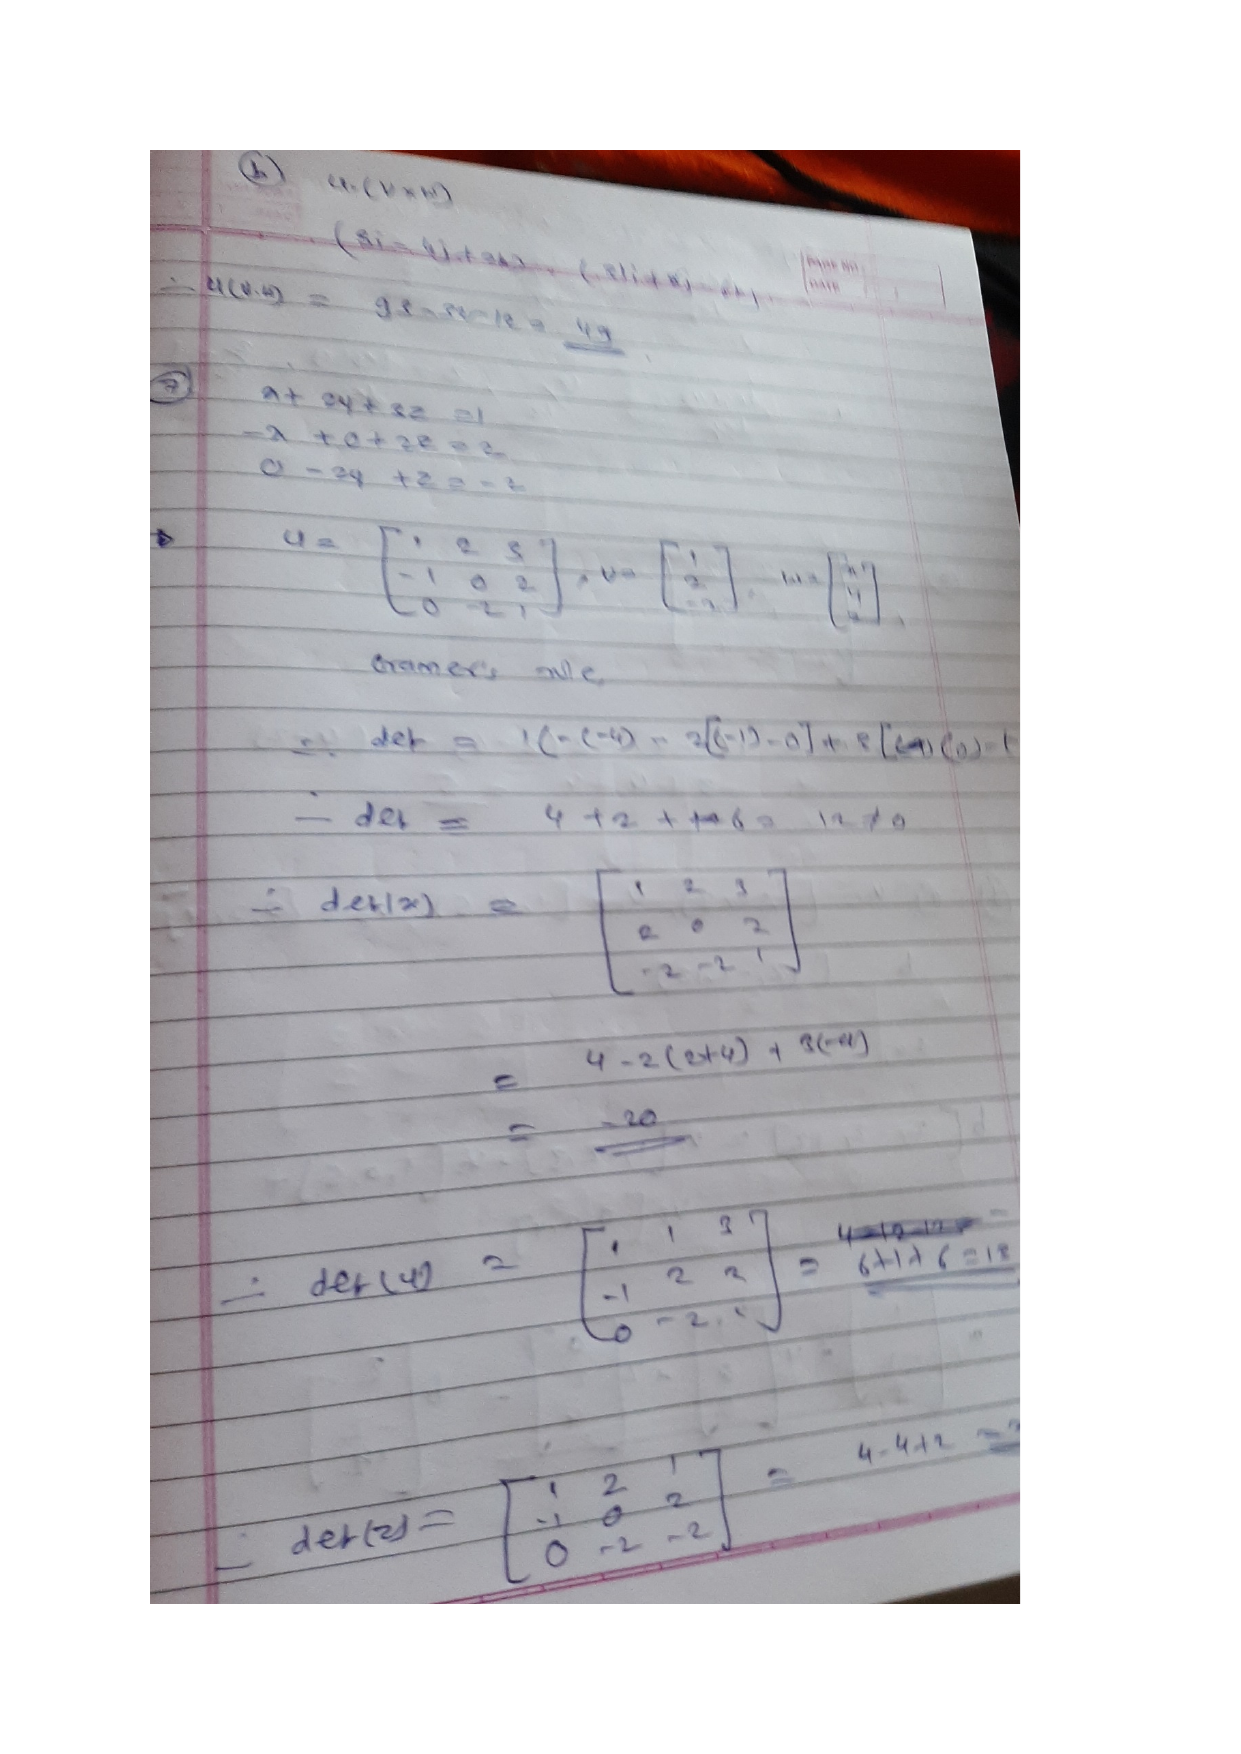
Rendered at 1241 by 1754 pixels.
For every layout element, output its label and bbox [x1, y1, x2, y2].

picture [150, 150, 1021, 1604]
